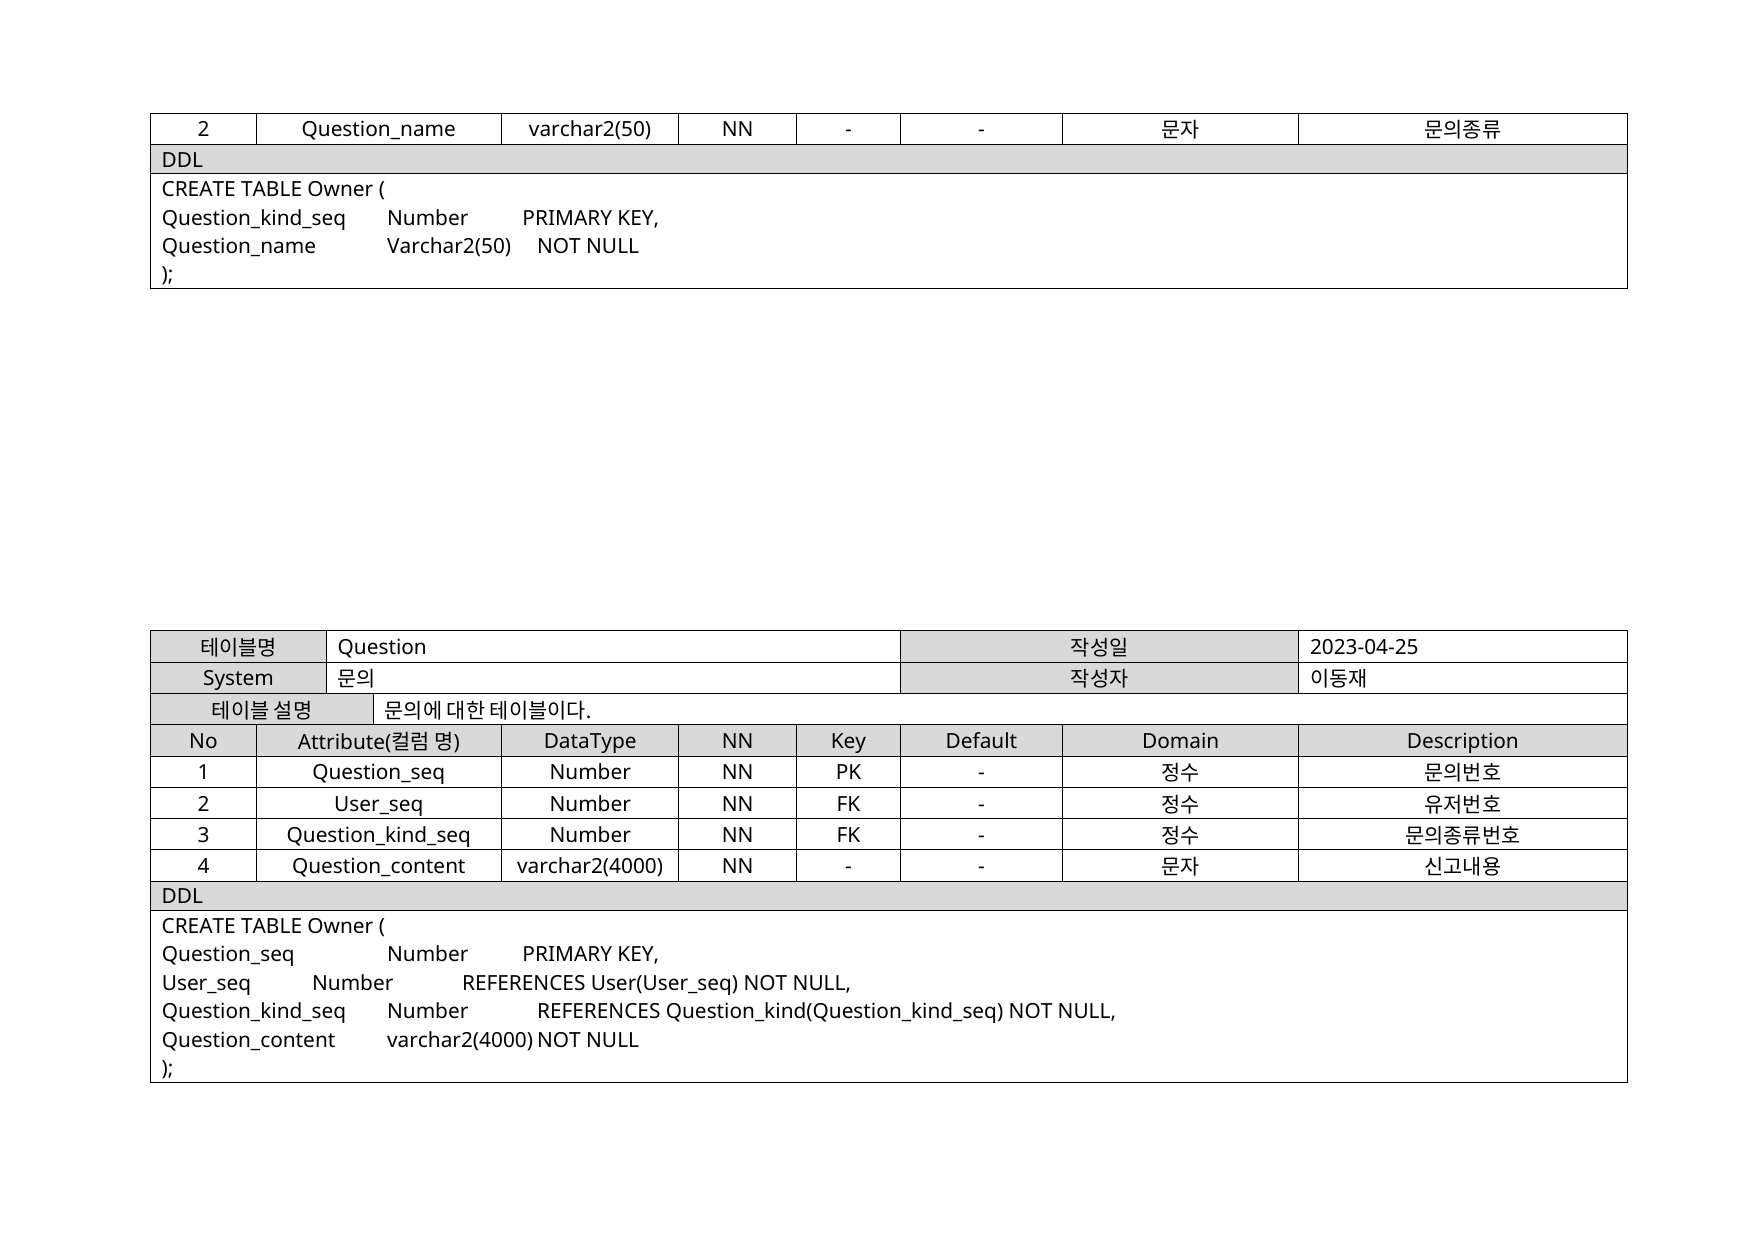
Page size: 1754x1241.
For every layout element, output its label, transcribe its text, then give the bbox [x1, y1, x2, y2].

table_cell User_seq [257, 788, 501, 818]
table_cell Number [502, 788, 678, 818]
table_cell 문자 [1063, 114, 1298, 144]
table_cell Question_kind_seq [257, 819, 501, 849]
table_cell Domain [1063, 725, 1298, 756]
table_cell 작성자 [901, 663, 1298, 693]
table_header Question [327, 631, 900, 662]
table_cell Number [502, 819, 678, 849]
table_cell Attribute(컬럼 명) [257, 725, 501, 756]
table_cell - [901, 788, 1062, 818]
table_cell - [797, 850, 900, 881]
table_cell - [797, 114, 900, 144]
table_cell Description [1299, 725, 1627, 756]
table_cell Key [797, 725, 900, 756]
table_cell PK [797, 757, 900, 787]
table_cell 1 [151, 757, 256, 787]
table_cell 유저번호 [1299, 788, 1627, 818]
table_cell 문의 [327, 663, 900, 693]
table_cell NN [679, 725, 796, 756]
table_header 2023-04-25 [1299, 631, 1627, 662]
table_cell varchar2(50) [502, 114, 678, 144]
table_cell Question_name [257, 114, 501, 144]
table_cell NN [679, 114, 796, 144]
table_cell varchar2(4000) [502, 850, 678, 881]
table_cell NN [679, 819, 796, 849]
table_cell DDL [151, 145, 1627, 173]
table_cell System [151, 663, 326, 693]
table_cell Question_content [257, 850, 501, 881]
table_cell - [901, 819, 1062, 849]
table_cell FK [797, 819, 900, 849]
table_cell - [901, 850, 1062, 881]
table_cell CREATE TABLE Owner ( Question_seq Number PRIMARY KEY, User_seq Number REFERENCES User(User_seq) NOT NULL, Question_kind_seq Number REFERENCES Question_kind(Question_kind_seq) NOT NULL, Question_content varchar2(4000) NOT NULL ); [151, 911, 1627, 1082]
table_cell 문의에 대한 테이블이다. [374, 694, 1627, 724]
table_cell 정수 [1063, 757, 1298, 787]
table_cell - [901, 757, 1062, 787]
table_cell - [901, 114, 1062, 144]
table_cell Number [502, 757, 678, 787]
table_header 테이블명 [151, 631, 326, 662]
table_cell 2 [151, 788, 256, 818]
table_cell 문의종류번호 [1299, 819, 1627, 849]
table_cell 문의번호 [1299, 757, 1627, 787]
table_cell 신고내용 [1299, 850, 1627, 881]
table_cell 정수 [1063, 819, 1298, 849]
table_cell No [151, 725, 256, 756]
table_cell DDL [151, 882, 1627, 910]
table_cell 문의종류 [1299, 114, 1627, 144]
table_cell 문자 [1063, 850, 1298, 881]
table_cell Question_seq [257, 757, 501, 787]
table_cell NN [679, 757, 796, 787]
table_cell 3 [151, 819, 256, 849]
table_cell Default [901, 725, 1062, 756]
table_cell 4 [151, 850, 256, 881]
table_cell 테이블 설명 [151, 694, 373, 724]
table_cell 정수 [1063, 788, 1298, 818]
table_header 작성일 [901, 631, 1298, 662]
table_cell NN [679, 850, 796, 881]
table_cell 이동재 [1299, 663, 1627, 693]
table_cell DataType [502, 725, 678, 756]
table_cell NN [679, 788, 796, 818]
table_cell 2 [151, 114, 256, 144]
table_cell CREATE TABLE Owner ( Question_kind_seq Number PRIMARY KEY, Question_name Varchar2(50) NOT NULL ); [151, 174, 1627, 288]
table_cell FK [797, 788, 900, 818]
